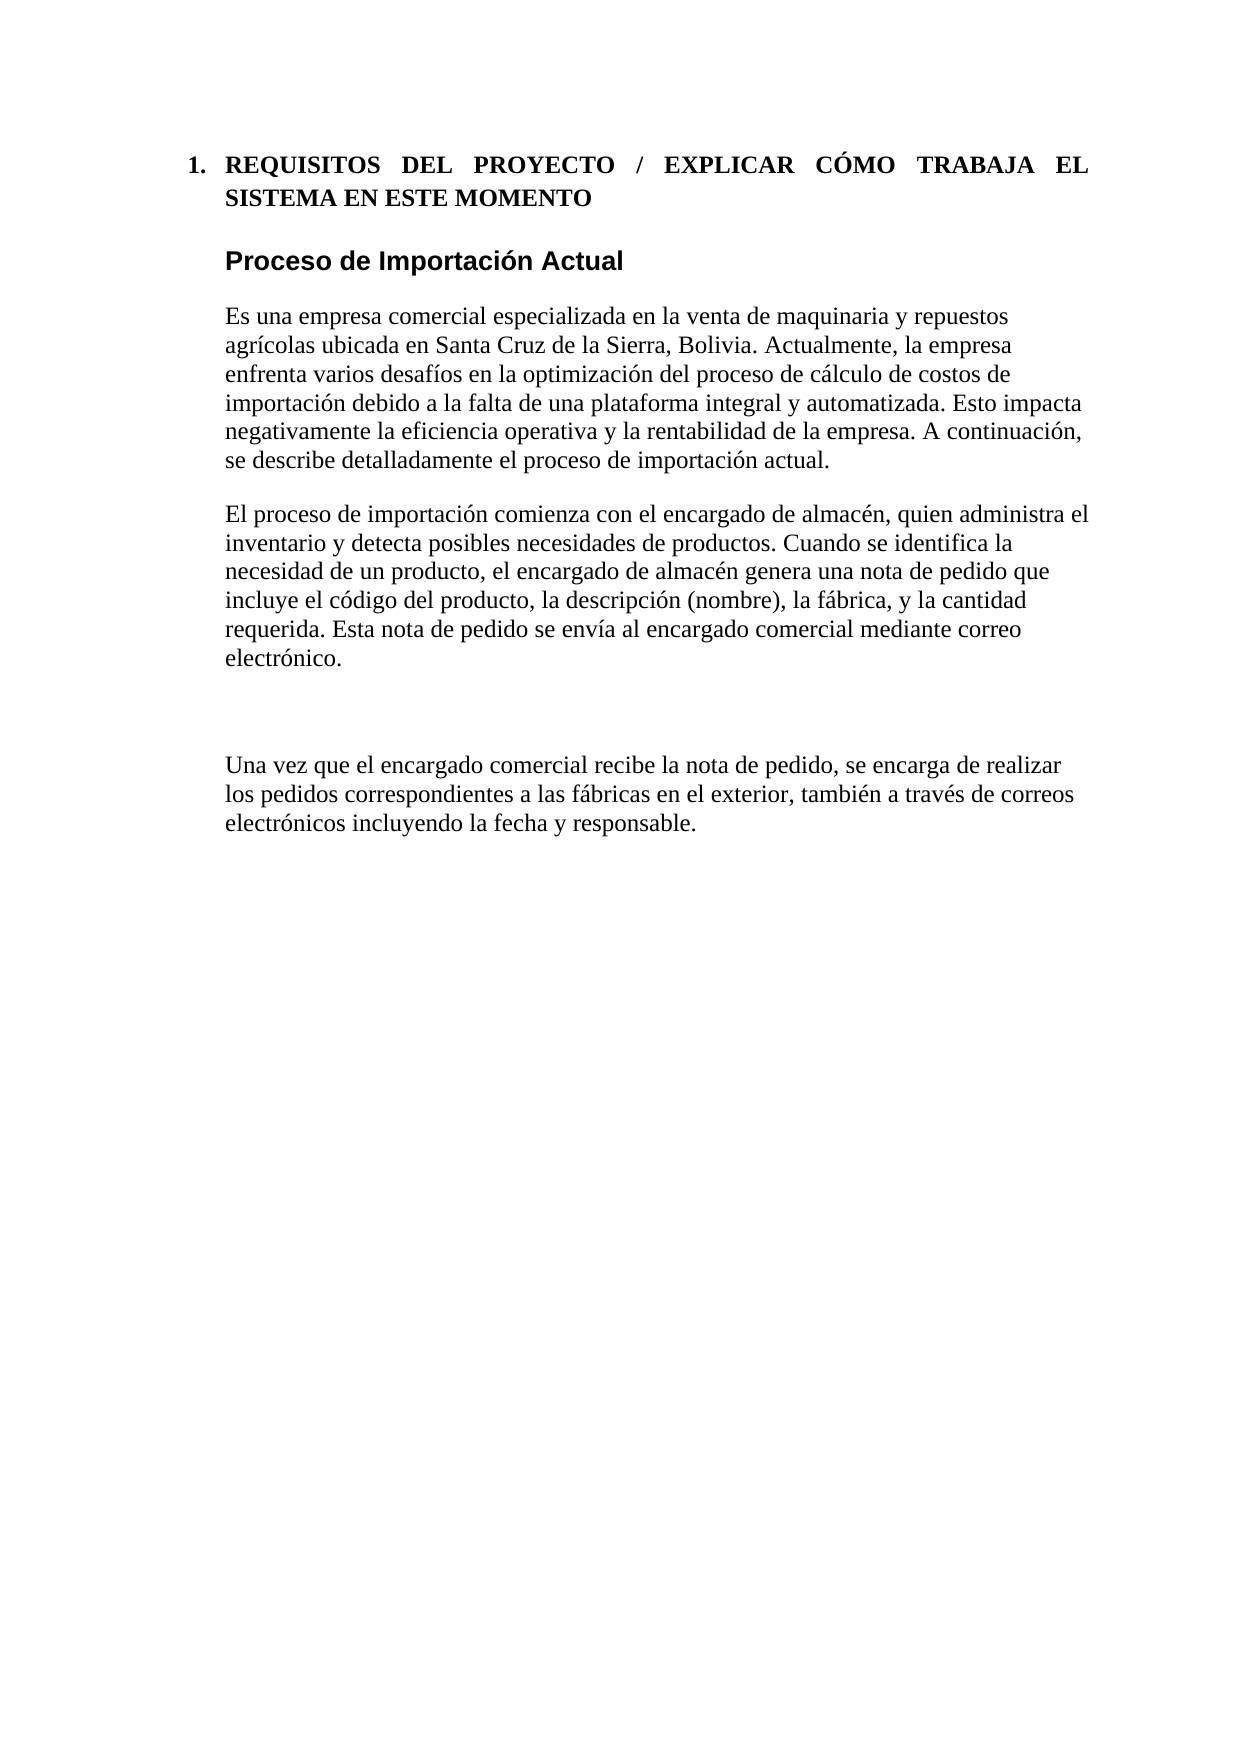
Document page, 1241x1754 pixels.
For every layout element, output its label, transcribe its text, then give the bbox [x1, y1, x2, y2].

text Una vez que el encargado comercial recibe la nota de pedido, se encarga de realizar los pedidos correspondientes a las fábricas en el exterior, también a través de correos electrónicos incluyendo la fecha y responsable. [225, 750, 1090, 836]
text Es una empresa comercial especializada en la venta de maquinaria y repuestos agrícolas ubicada en Santa Cruz de la Sierra, Bolivia. Actualmente, la empresa enfrenta varios desafíos en la optimización del proceso de cálculo de costos de importación debido a la falta de una plataforma integral y automatizada. Esto impacta negativamente la eficiencia operativa y la rentabilidad de la empresa. A continuación, se describe detalladamente el proceso de importación actual. [225, 301, 1090, 474]
subtitle Proceso de Importación Actual [225, 245, 1090, 276]
subtitle REQUISITOS DEL PROYECTO / EXPLICAR CÓMO TRABAJA EL SISTEMA EN ESTE MOMENTO [187, 150, 1090, 212]
text El proceso de importación comienza con el encargado de almacén, quien administra el inventario y detecta posibles necesidades de productos. Cuando se identifica la necesidad de un producto, el encargado de almacén genera una nota de pedido que incluye el código del producto, la descripción (nombre), la fábrica, y la cantidad requerida. Esta nota de pedido se envía al encargado comercial mediante correo electrónico. [225, 499, 1090, 671]
